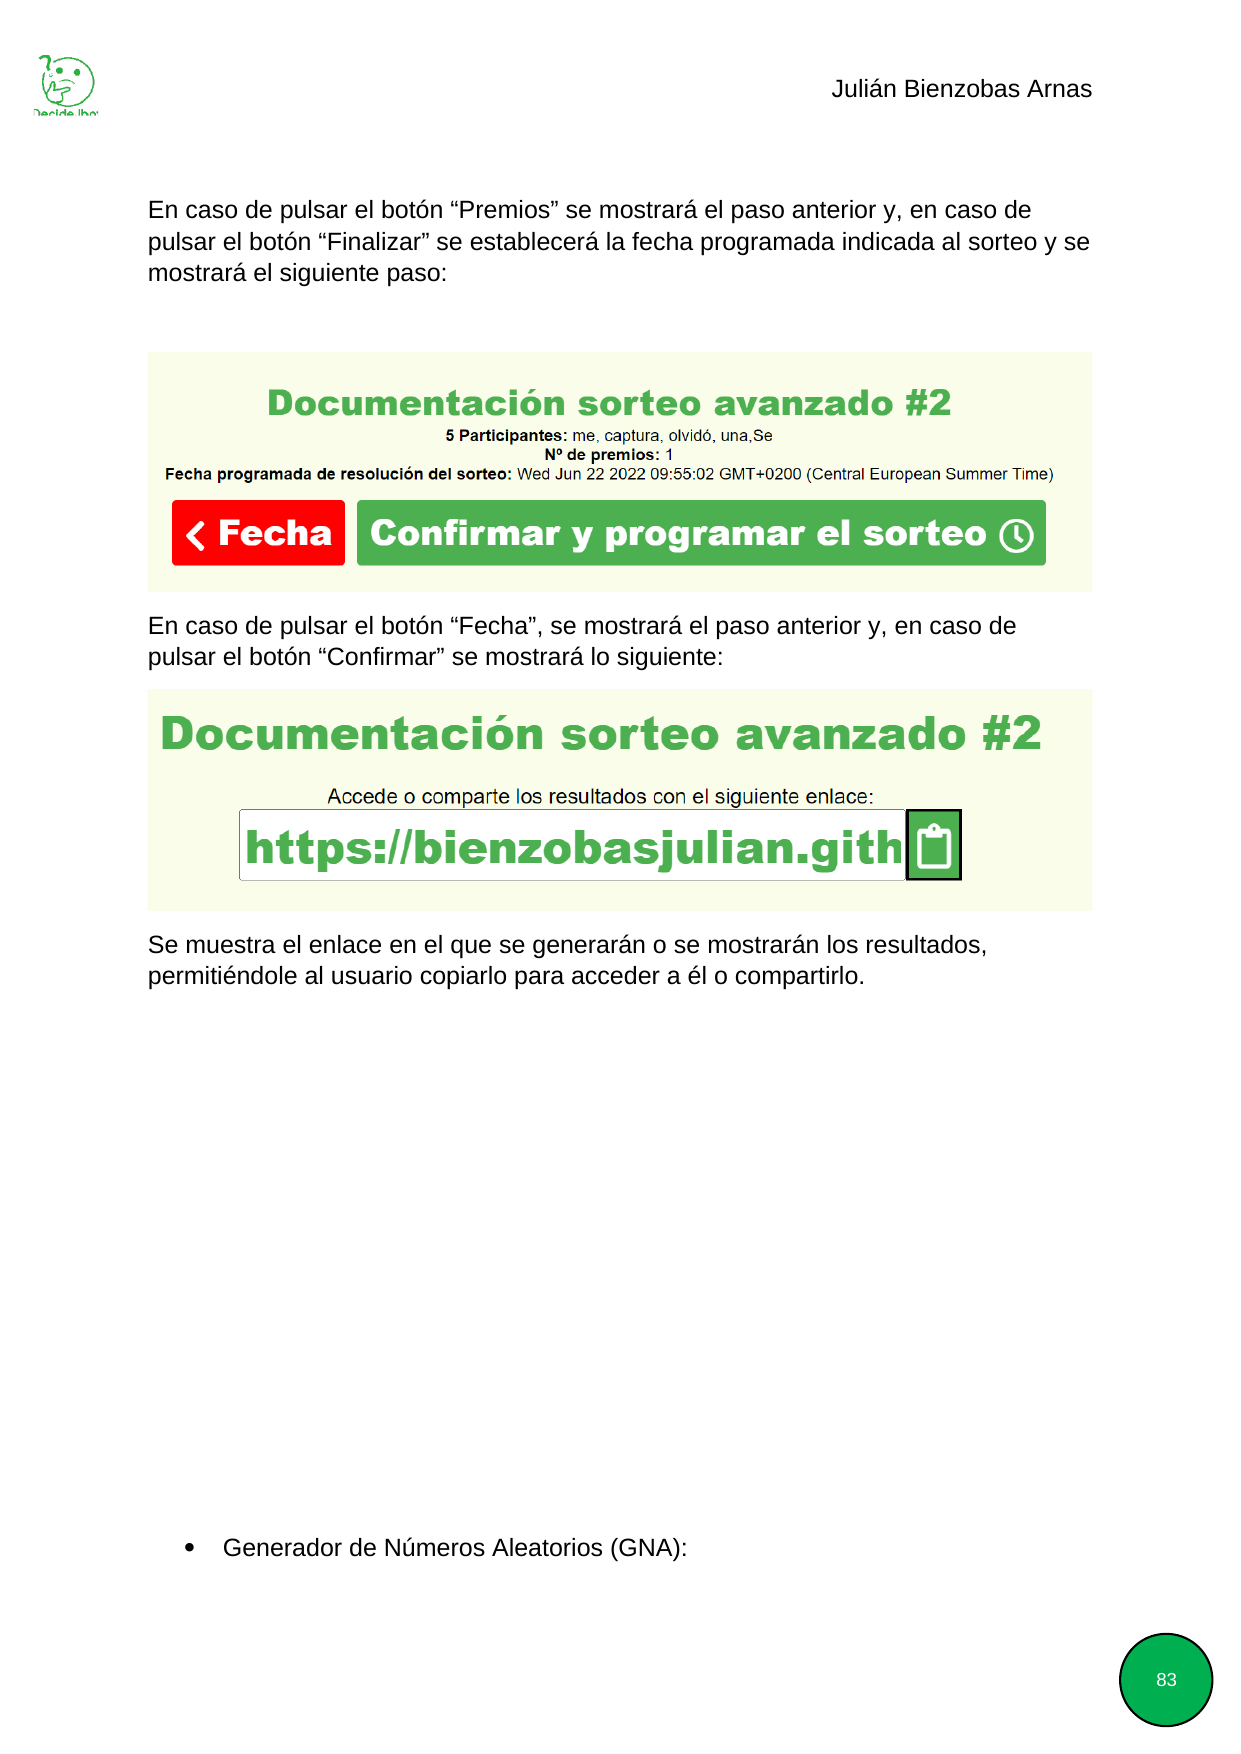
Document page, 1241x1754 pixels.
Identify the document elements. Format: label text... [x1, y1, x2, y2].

picture [32, 55, 99, 114]
picture [147, 352, 1093, 592]
list Generador de Números Aleatorios (GNA): [185, 1533, 1092, 1562]
text En caso de pulsar el botón “Fecha”, se mostrará el paso anterior y, en caso de pulsar el botón “Confirmar” se mostrará lo siguiente: [148, 611, 1092, 671]
text En caso de pulsar el botón “Premios” se mostrará el paso anterior y, en caso de pulsar el botón “Finalizar” se establecerá la fecha programada indicada al sorteo y se mostrará el siguiente paso: [148, 195, 1092, 286]
picture [147, 689, 1093, 911]
text Se muestra el enlace en el que se generarán o se mostrarán los resultados, permitiéndole al usuario copiarlo para acceder a él o compartirlo. [148, 929, 1092, 989]
